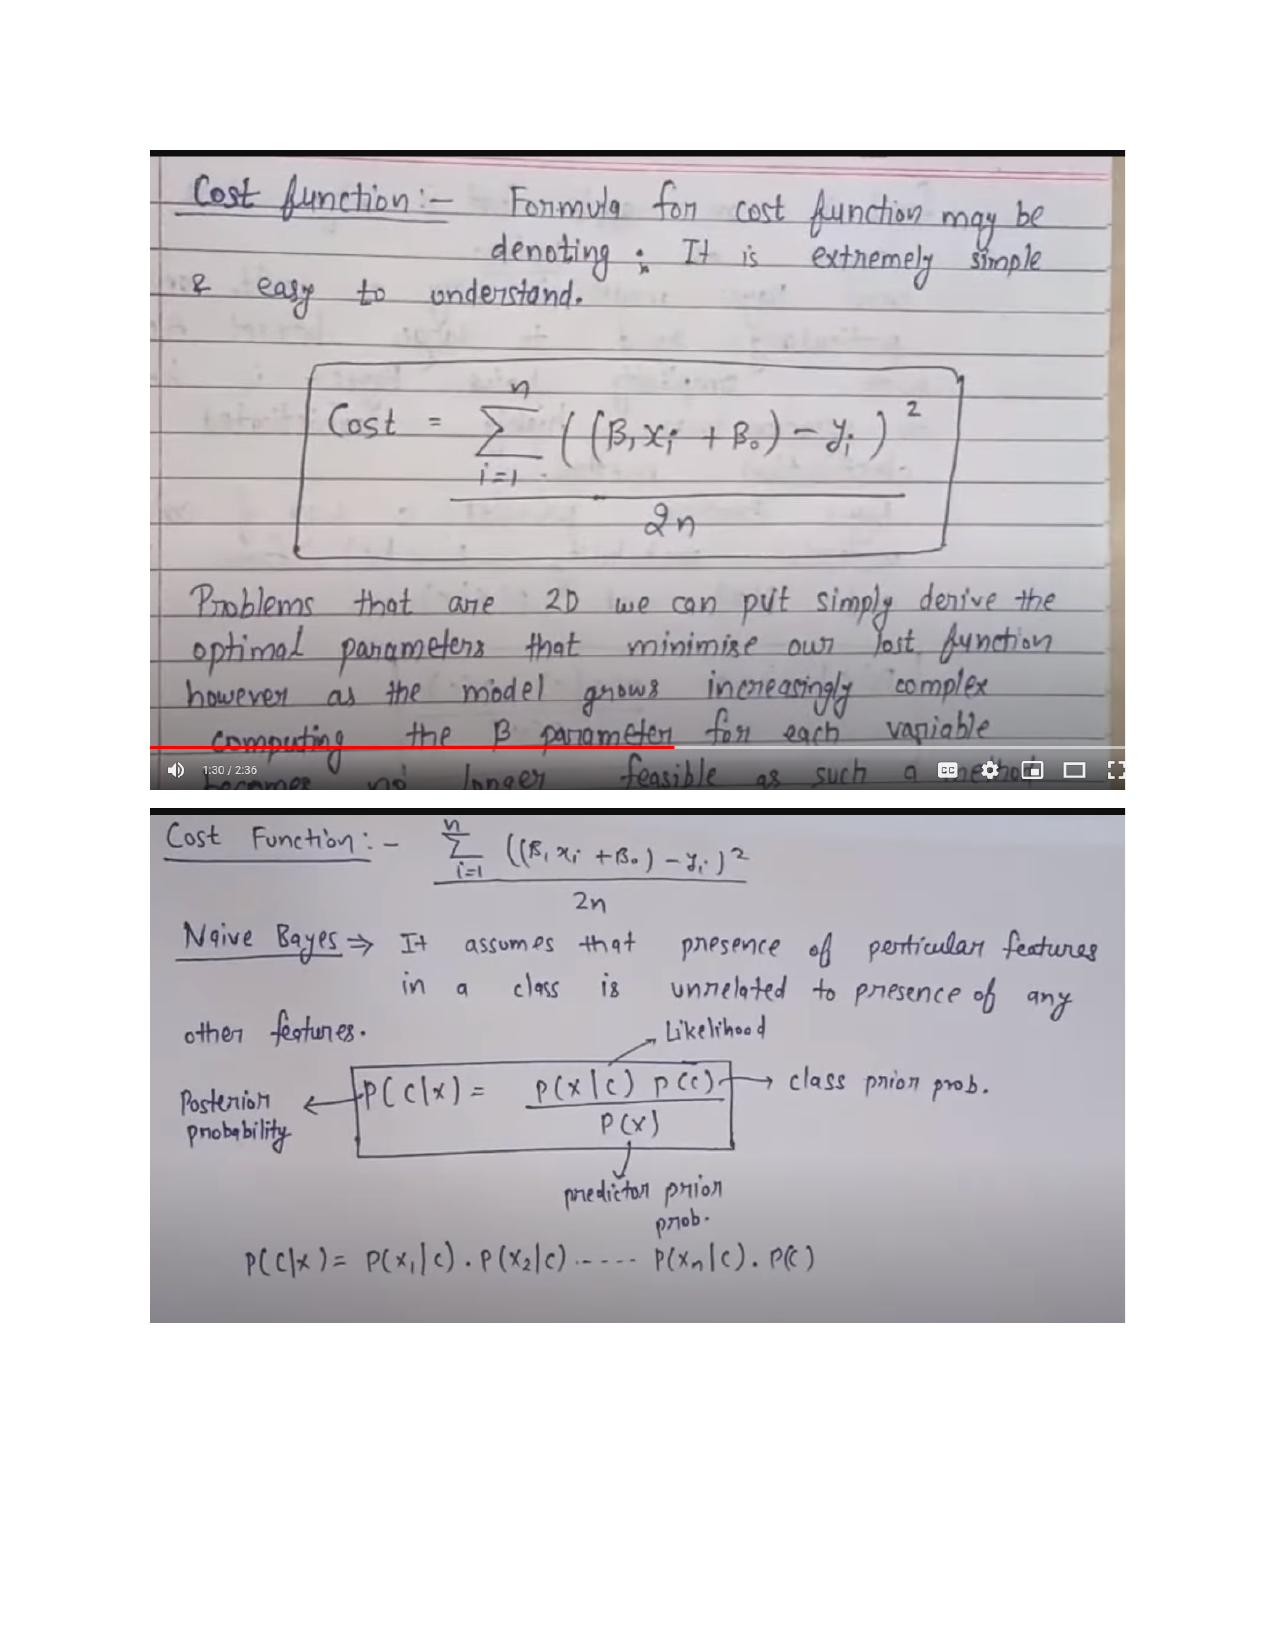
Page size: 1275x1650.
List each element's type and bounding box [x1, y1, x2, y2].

picture [150, 150, 1125, 790]
picture [150, 808, 1125, 1323]
